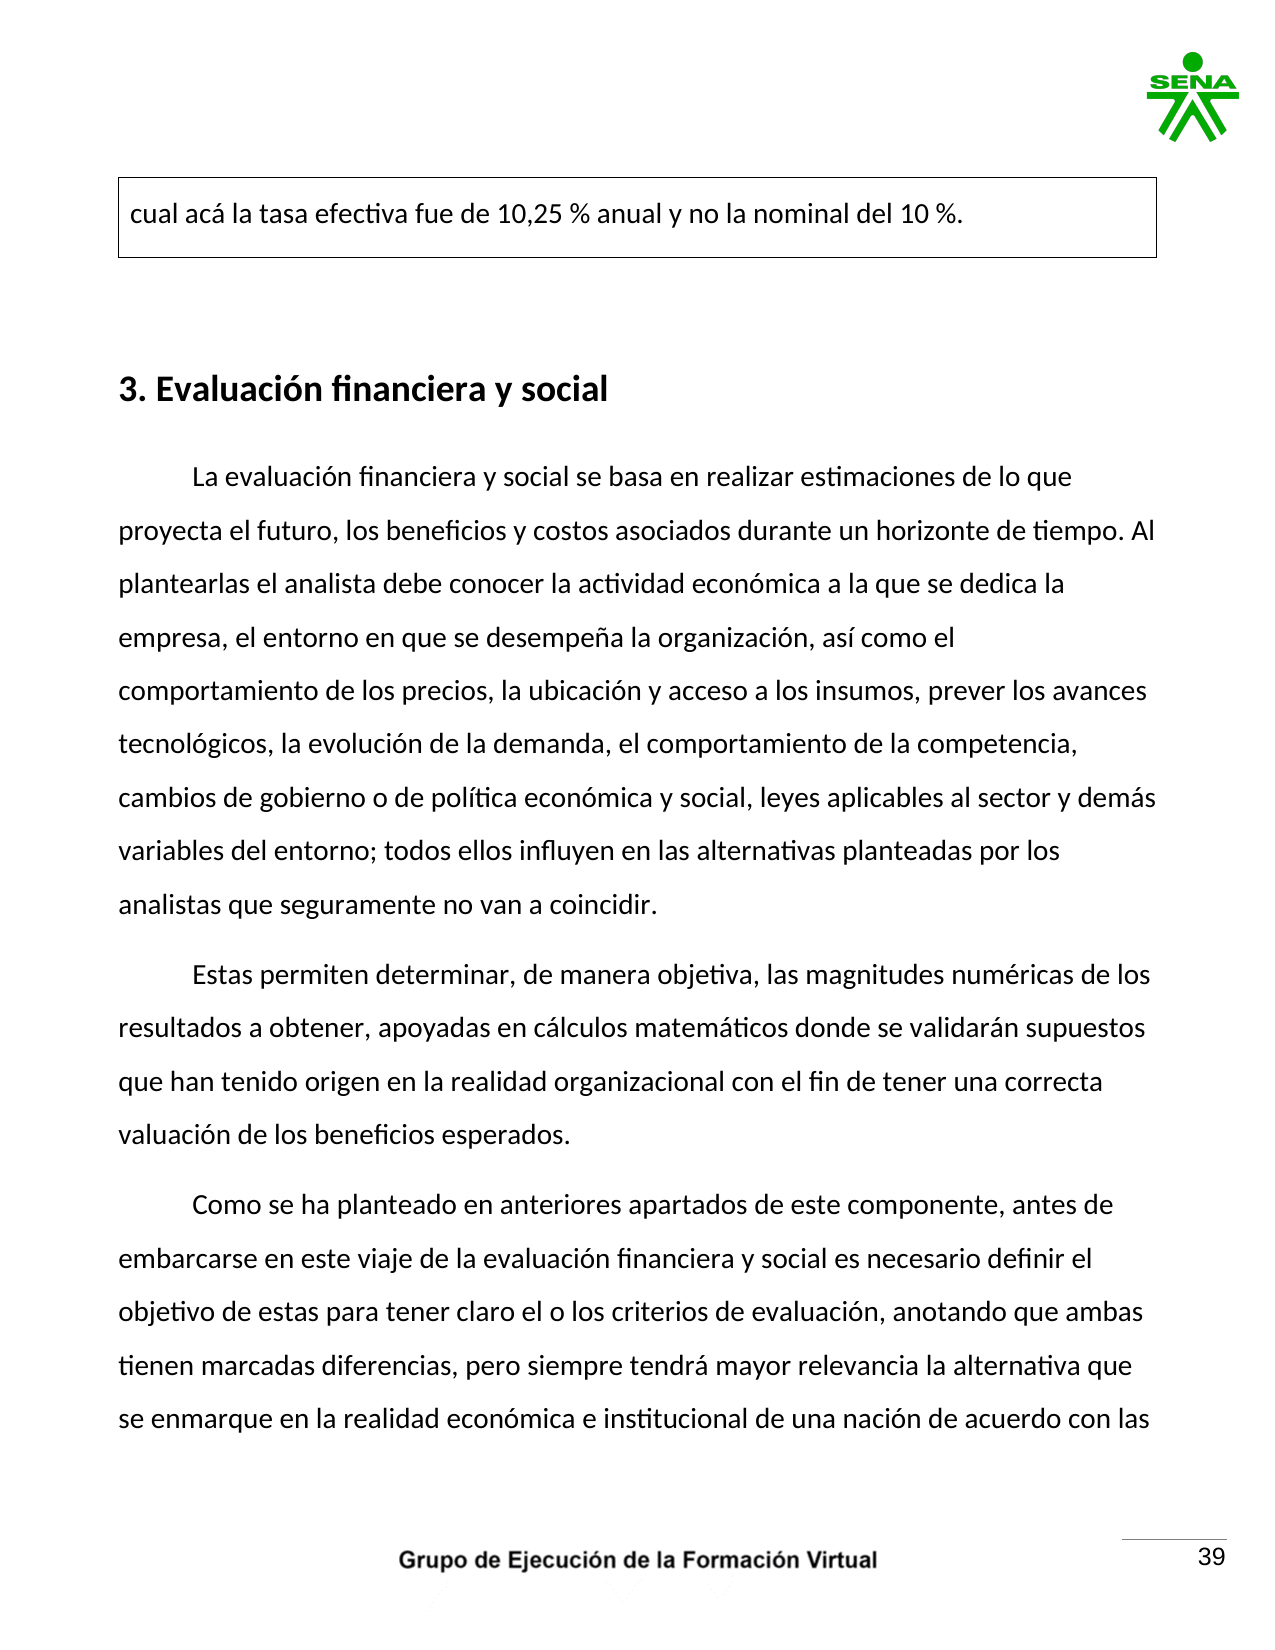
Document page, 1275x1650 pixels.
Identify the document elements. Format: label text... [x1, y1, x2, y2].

subtitle Evaluación financiera y social [118, 364, 1157, 410]
text La evaluación financiera y social se basa en realizar estimaciones de lo que proyecta el futuro, los beneficios y costos asociados durante un horizonte de tiempo. Al plantearlas el analista debe conocer la actividad económica a la que se dedica la empresa, el entorno en que se desempeña la organización, así como el comportamiento de los precios, la ubicación y acceso a los insumos, prever los avances tecnológicos, la evolución de la demanda, el comportamiento de la competencia, cambios de gobierno o de política económica y social, leyes aplicables al sector y demás variables del entorno; todos ellos influyen en las alternativas planteadas por los analistas que seguramente no van a coincidir. [118, 458, 1157, 921]
picture [0, 1500, 1275, 1611]
picture [1146, 52, 1239, 142]
text Estas permiten determinar, de manera objetiva, las magnitudes numéricas de los resultados a obtener, apoyadas en cálculos matemáticos donde se validarán supuestos que han tenido origen en la realidad organizacional con el fin de tener una correcta valuación de los beneficios esperados. [118, 956, 1157, 1152]
